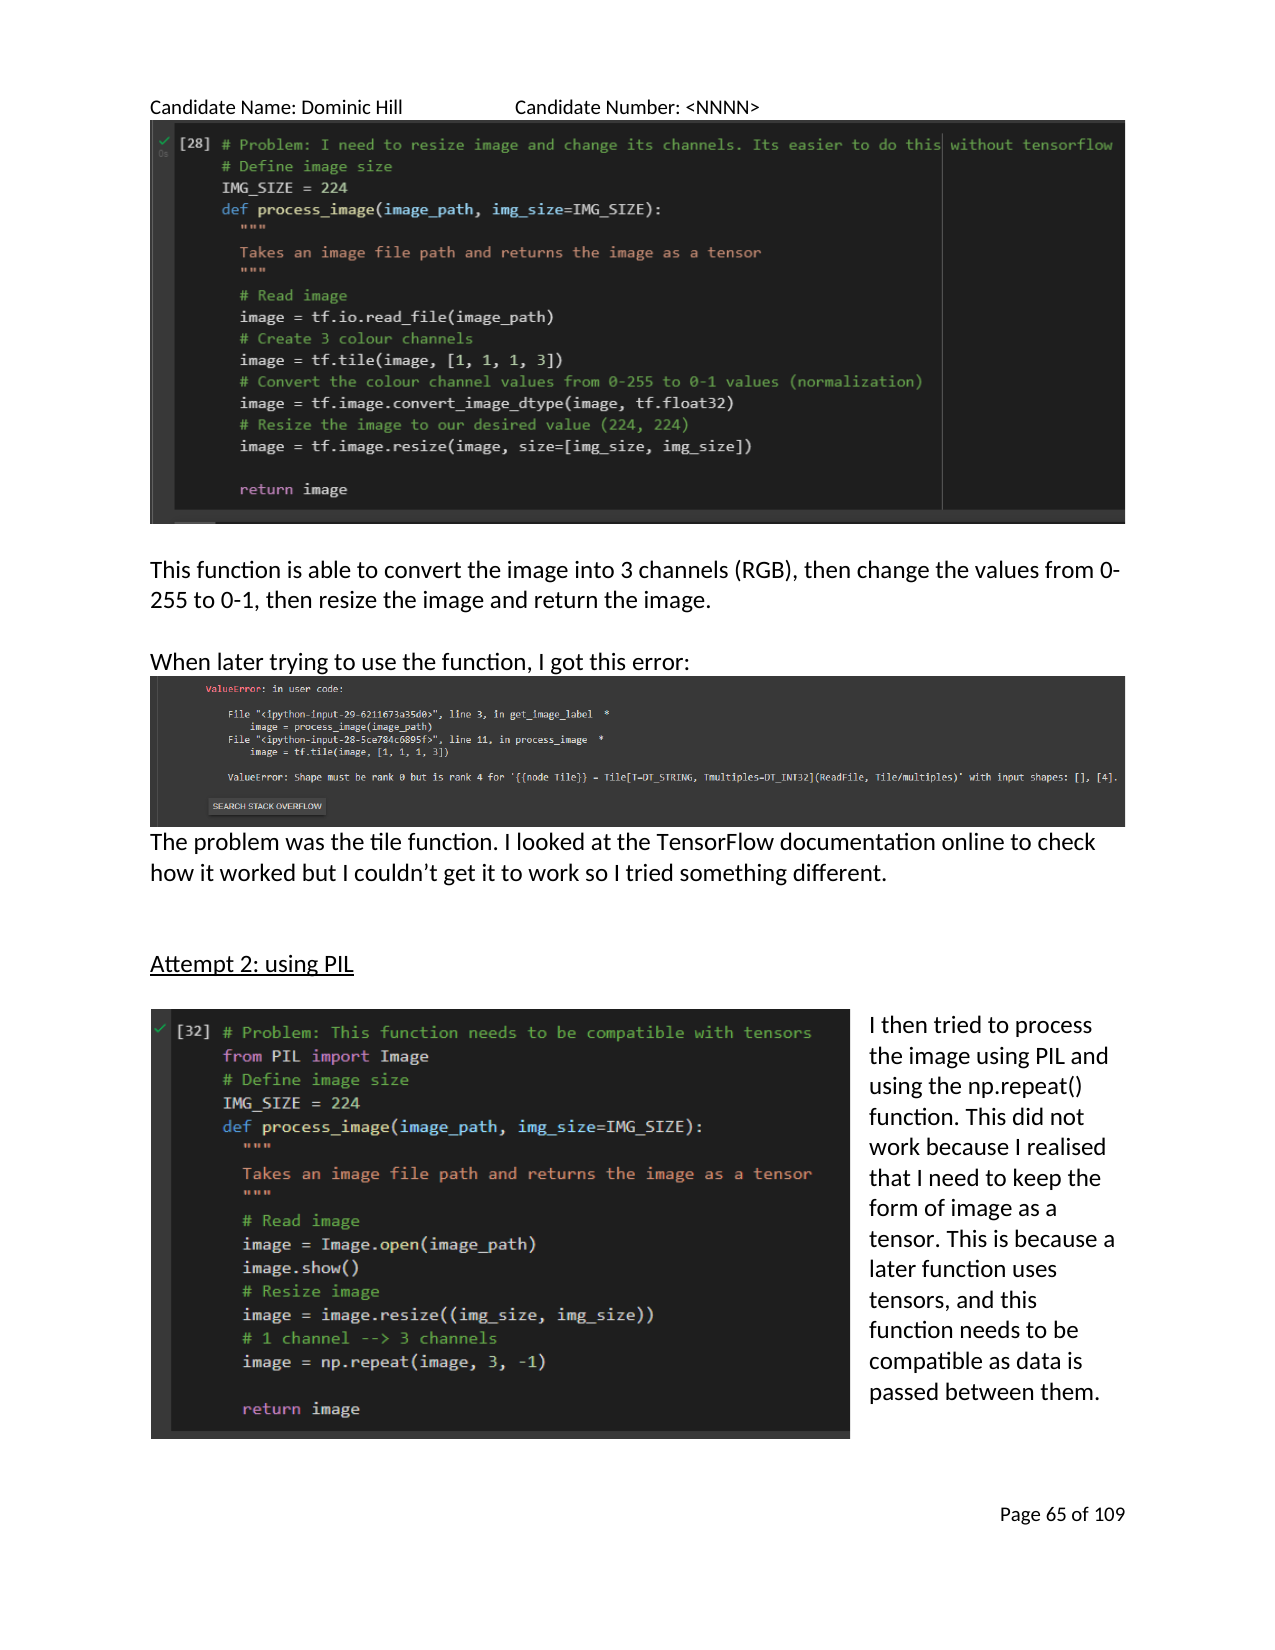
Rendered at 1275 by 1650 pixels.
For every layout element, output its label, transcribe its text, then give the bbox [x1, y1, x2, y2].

picture [150, 676, 1125, 827]
picture [150, 1009, 850, 1438]
picture [150, 120, 1125, 524]
text This function is able to convert the image into 3 channels (RGB), then change the values from 0-255 to 0-1, then resize the image and return the image. [150, 554, 1125, 615]
text Attempt 2: using PIL [150, 948, 1125, 979]
text I then tried to process the image using PIL and using the np.repeat() function. This did not work because I realised that I need to keep the form of image as a tensor. This is because a later function uses tensors, and this function needs to be compatible as data is passed between them. [850, 1009, 1125, 1406]
text The problem was the tile function. I looked at the TensorFlow documentation online to check how it worked but I couldn’t get it to work so I tried something different. [150, 827, 1125, 887]
text When later trying to use the function, I got this error: [150, 646, 1125, 676]
